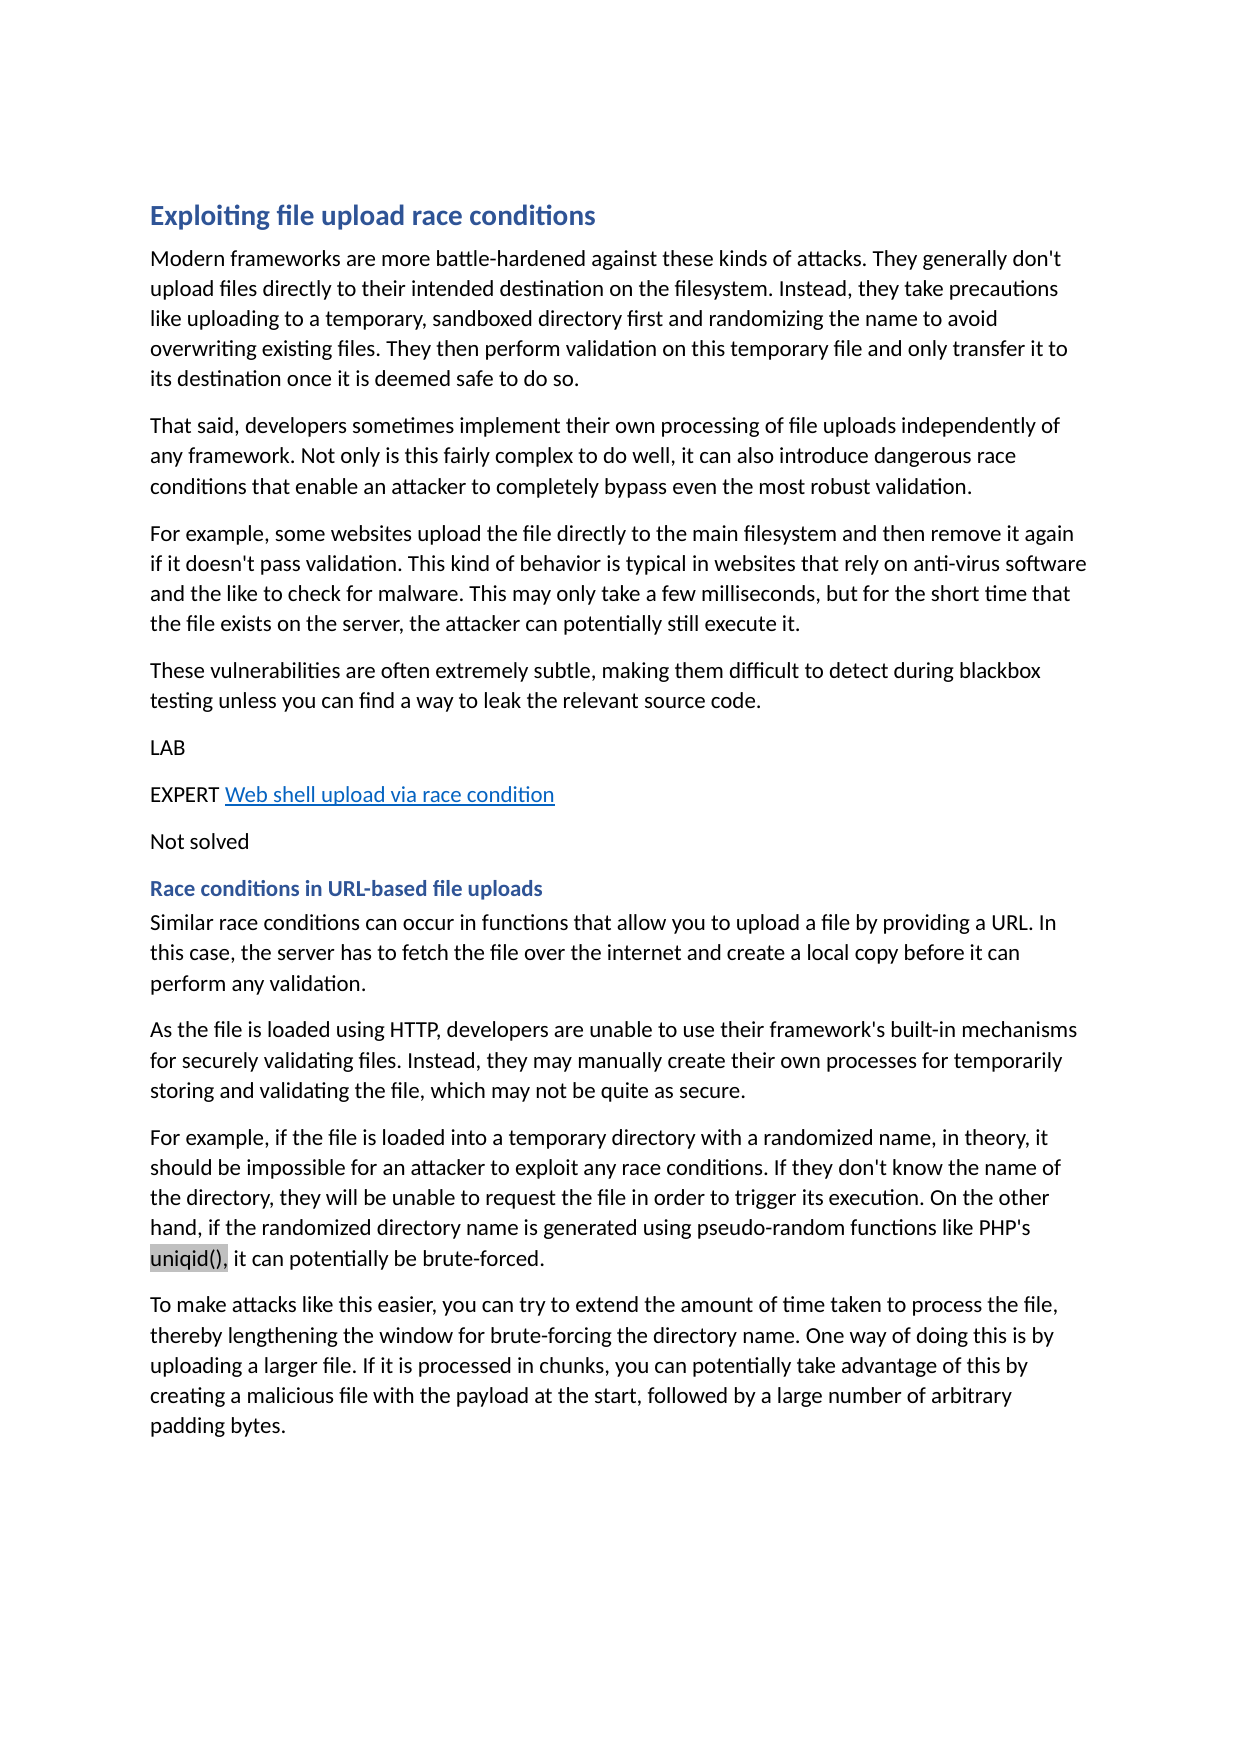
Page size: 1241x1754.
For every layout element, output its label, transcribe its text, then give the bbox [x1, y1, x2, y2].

text LAB [150, 733, 1090, 761]
text That said, developers sometimes implement their own processing of file uploads independently of any framework. Not only is this fairly complex to do well, it can also introduce dangerous race conditions that enable an attacker to completely bypass even the most robust validation. [150, 411, 1090, 500]
subtitle Exploiting file upload race conditions [150, 197, 1090, 232]
text As the file is loaded using HTTP, developers are unable to use their framework's built-in mechanisms for securely validating files. Instead, they may manually create their own processes for temporarily storing and validating the file, which may not be quite as secure. [150, 1016, 1090, 1104]
text To make attacks like this easier, you can try to extend the amount of time taken to process the file, thereby lengthening the window for brute-forcing the directory name. One way of doing this is by uploading a larger file. If it is processed in chunks, you can potentially take advantage of this by creating a malicious file with the payload at the start, followed by a large number of arbitrary padding bytes. [150, 1291, 1090, 1439]
text Modern frameworks are more battle-hardened against these kinds of attacks. They generally don't upload files directly to their intended destination on the filesystem. Instead, they take precautions like uploading to a temporary, sandboxed directory first and randomizing the name to avoid overwriting existing files. They then perform validation on this temporary file and only transfer it to its destination once it is deemed safe to do so. [150, 244, 1090, 392]
text EXPERT Web shell upload via race condition [150, 780, 1090, 808]
text For example, if the file is loaded into a temporary directory with a randomized name, in theory, it should be impossible for an attacker to exploit any race conditions. If they don't know the name of the directory, they will be unable to request the file in order to trigger its execution. On the other hand, if the randomized directory name is generated using pseudo-random functions like PHP's uniqid(), it can potentially be brute-forced. [150, 1123, 1090, 1272]
subtitle Race conditions in URL-based file uploads [150, 874, 1090, 902]
text Not solved [150, 827, 1090, 855]
text For example, some websites upload the file directly to the main filesystem and then remove it again if it doesn't pass validation. This kind of behavior is typical in websites that rely on anti-virus software and the like to check for malware. This may only take a few milliseconds, but for the short time that the file exists on the server, the attacker can potentially still execute it. [150, 519, 1090, 637]
text These vulnerabilities are often extremely subtle, making them difficult to detect during blackbox testing unless you can find a way to leak the relevant source code. [150, 656, 1090, 714]
text Similar race conditions can occur in functions that allow you to upload a file by providing a URL. In this case, the server has to fetch the file over the internet and create a local copy before it can perform any validation. [150, 908, 1090, 997]
